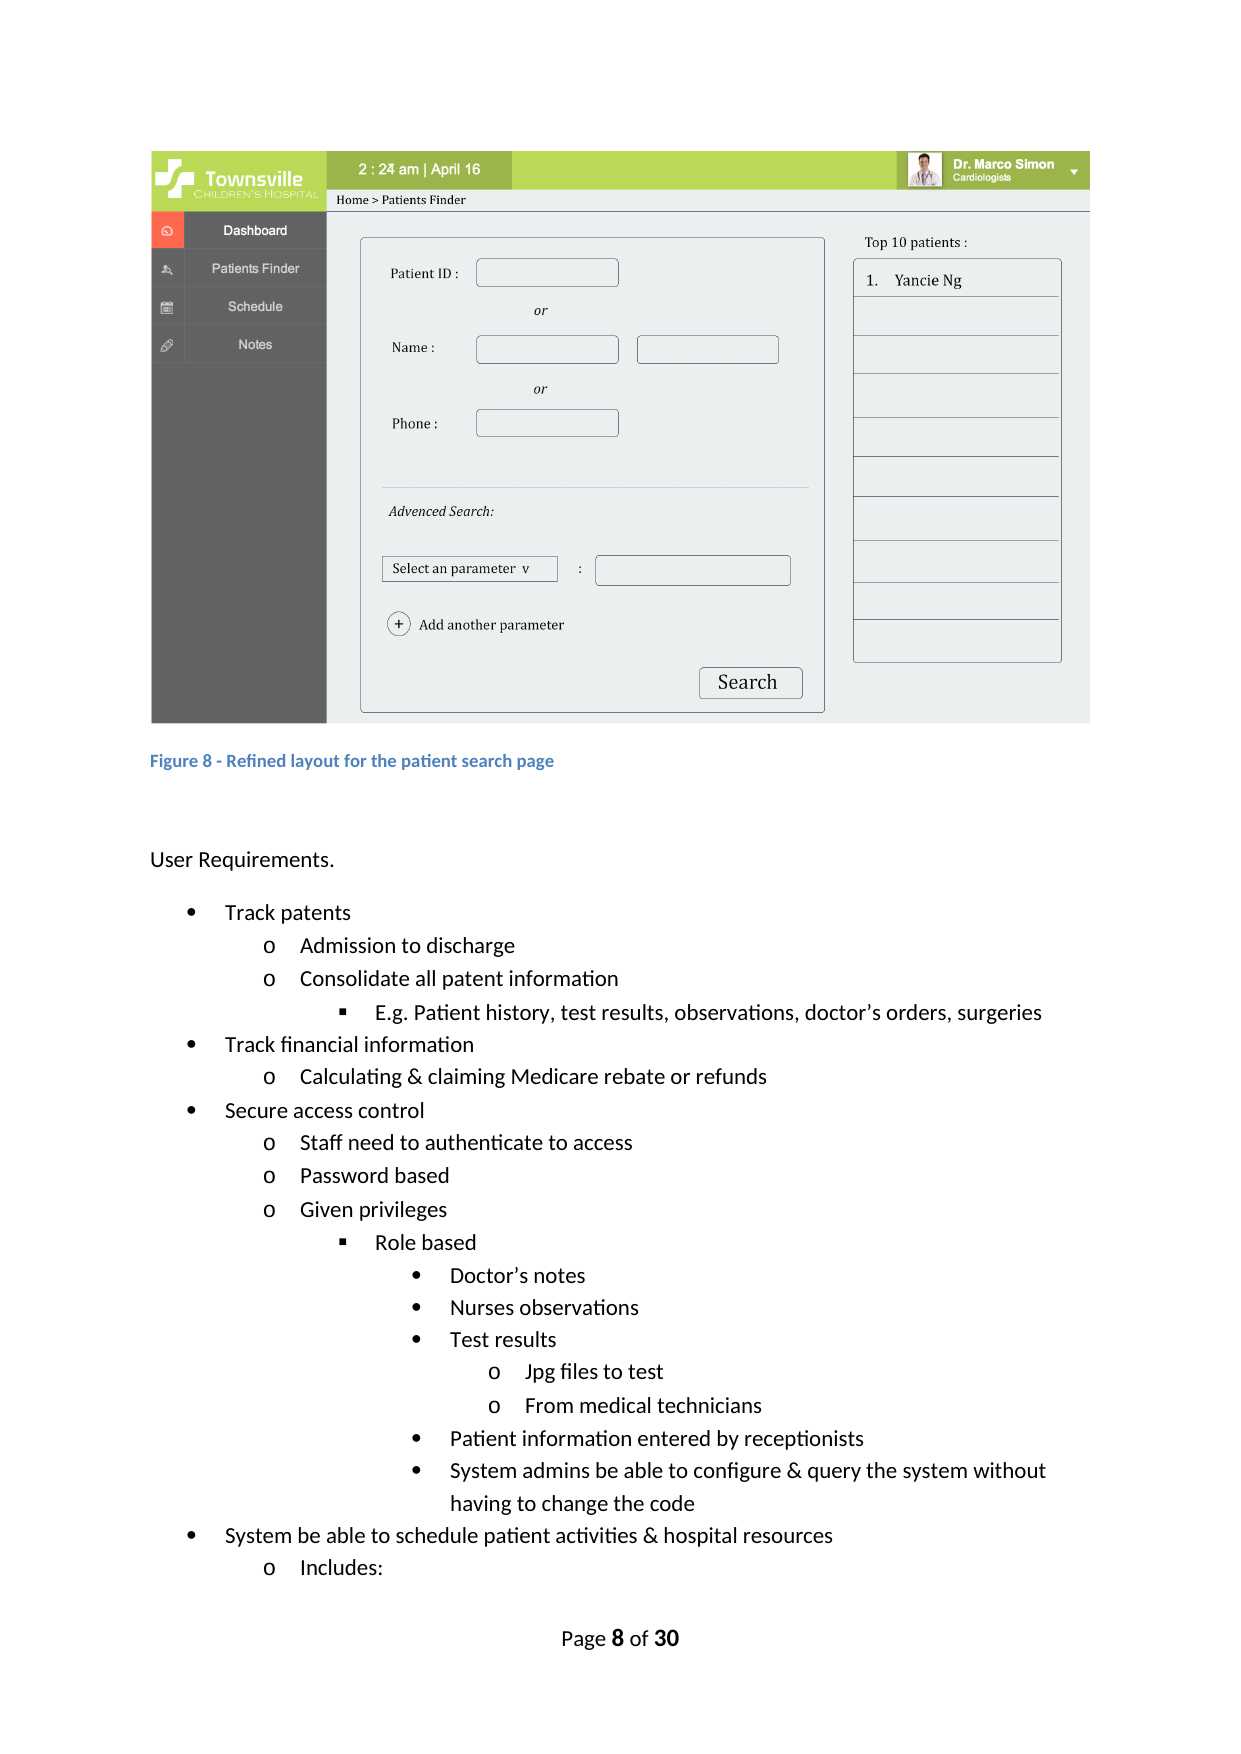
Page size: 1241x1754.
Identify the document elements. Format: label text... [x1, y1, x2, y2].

list Track patents [187, 898, 1090, 927]
list E.g. Patient history, test results, observations, doctor’s orders, surgeries [337, 998, 1090, 1026]
list From medical technicians [487, 1391, 1090, 1420]
list Test results [412, 1325, 1090, 1353]
list Track financial information [187, 1030, 1090, 1058]
list Consolidate all patent information [262, 964, 1090, 993]
list Password based [262, 1161, 1090, 1191]
list System be able to schedule patient activities & hospital resources [187, 1521, 1090, 1549]
list Includes: [262, 1553, 1090, 1582]
list Doctor’s notes [412, 1261, 1090, 1289]
list Staff need to authenticate to access [262, 1128, 1090, 1157]
list Secure access control [187, 1096, 1090, 1124]
picture [150, 149, 1090, 724]
list Admission to discharge [262, 931, 1090, 960]
list Nurses observations [412, 1293, 1090, 1321]
list Role based [337, 1228, 1090, 1257]
list Patient information entered by receptionists [412, 1424, 1090, 1452]
list Jpg files to test [487, 1357, 1090, 1386]
list System admins be able to configure & query the system without having to change the code [412, 1457, 1090, 1517]
list Calculating & claiming Medicare rebate or refunds [262, 1062, 1090, 1091]
list Given privileges [262, 1195, 1090, 1224]
text User Requirements. [150, 846, 1090, 873]
